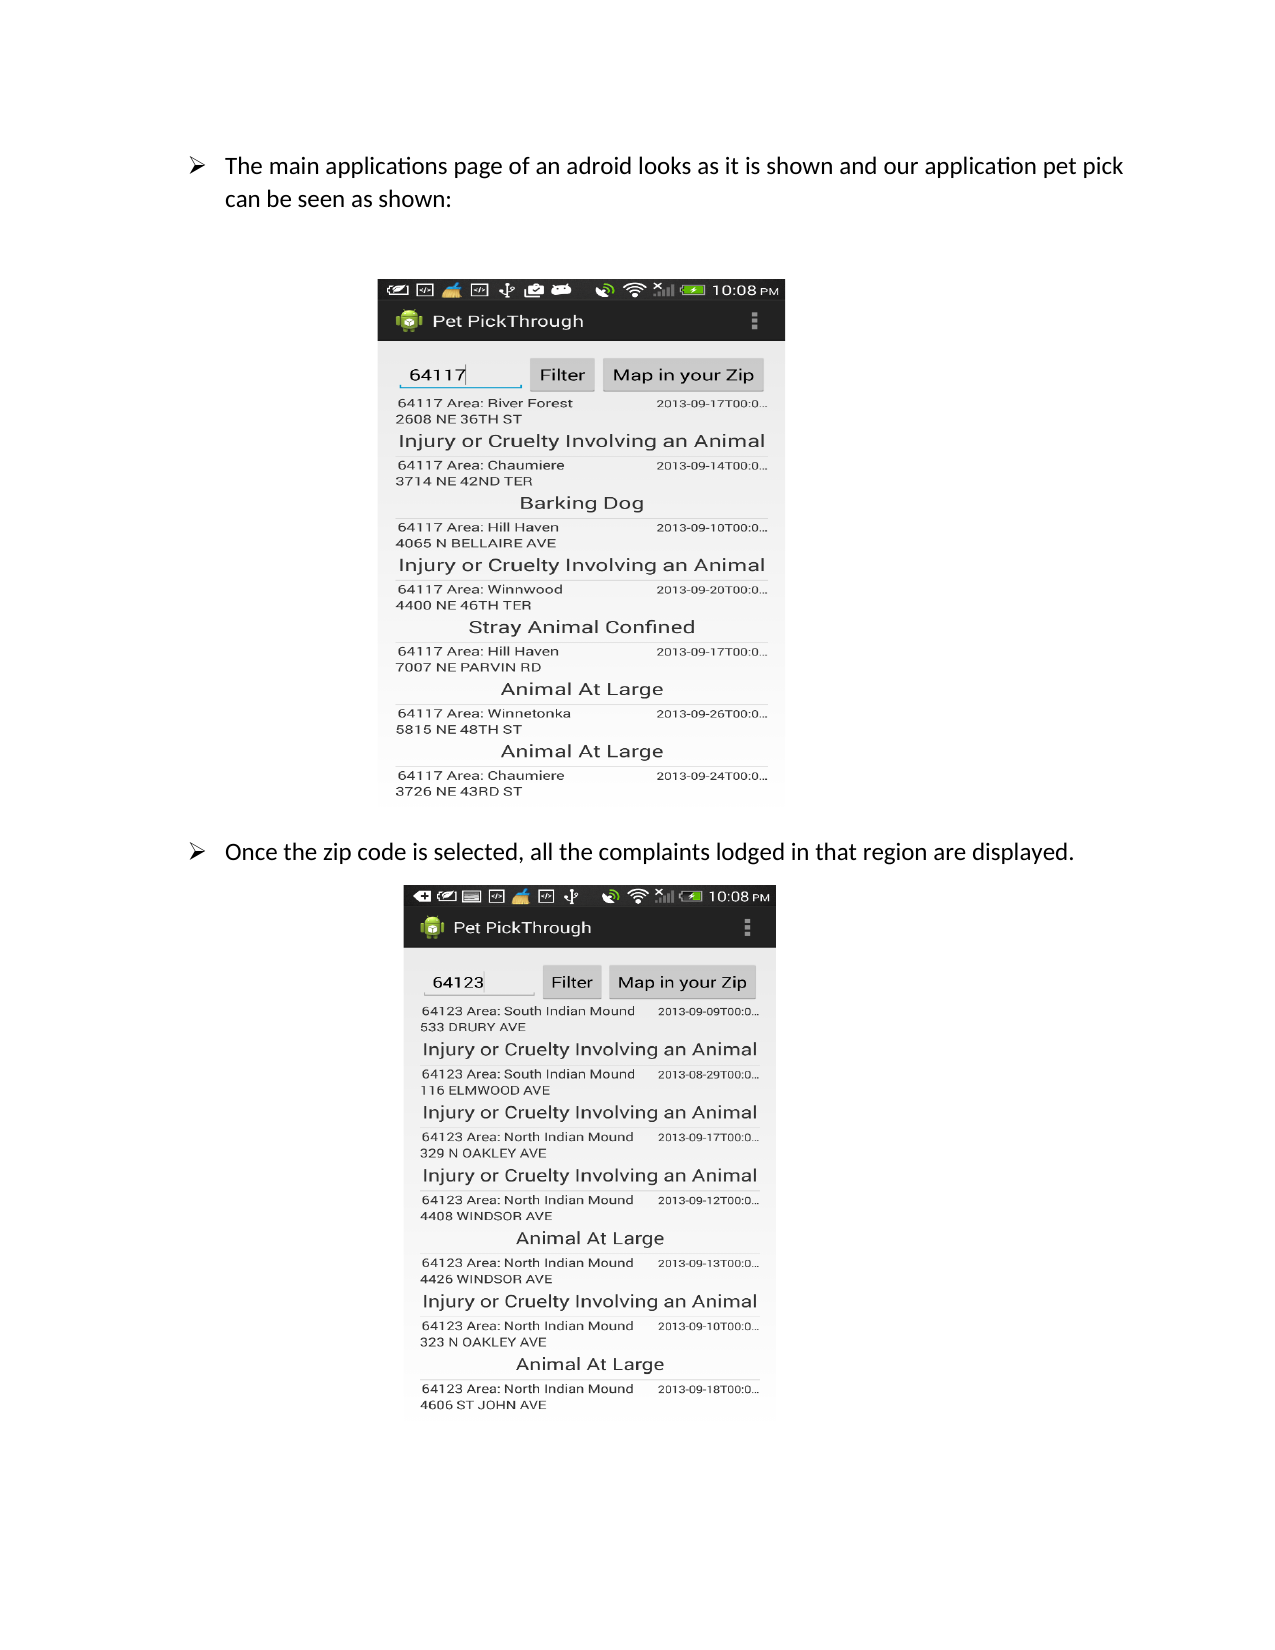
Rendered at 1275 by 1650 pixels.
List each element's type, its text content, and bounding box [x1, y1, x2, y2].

list Once the zip code is selected, all the complaints lodged in that region are displayed. [187, 836, 1125, 867]
list The main applications page of an adroid looks as it is shown and our application pet pick can be seen as shown: [187, 150, 1125, 213]
picture [403, 885, 776, 1432]
picture [377, 279, 786, 818]
